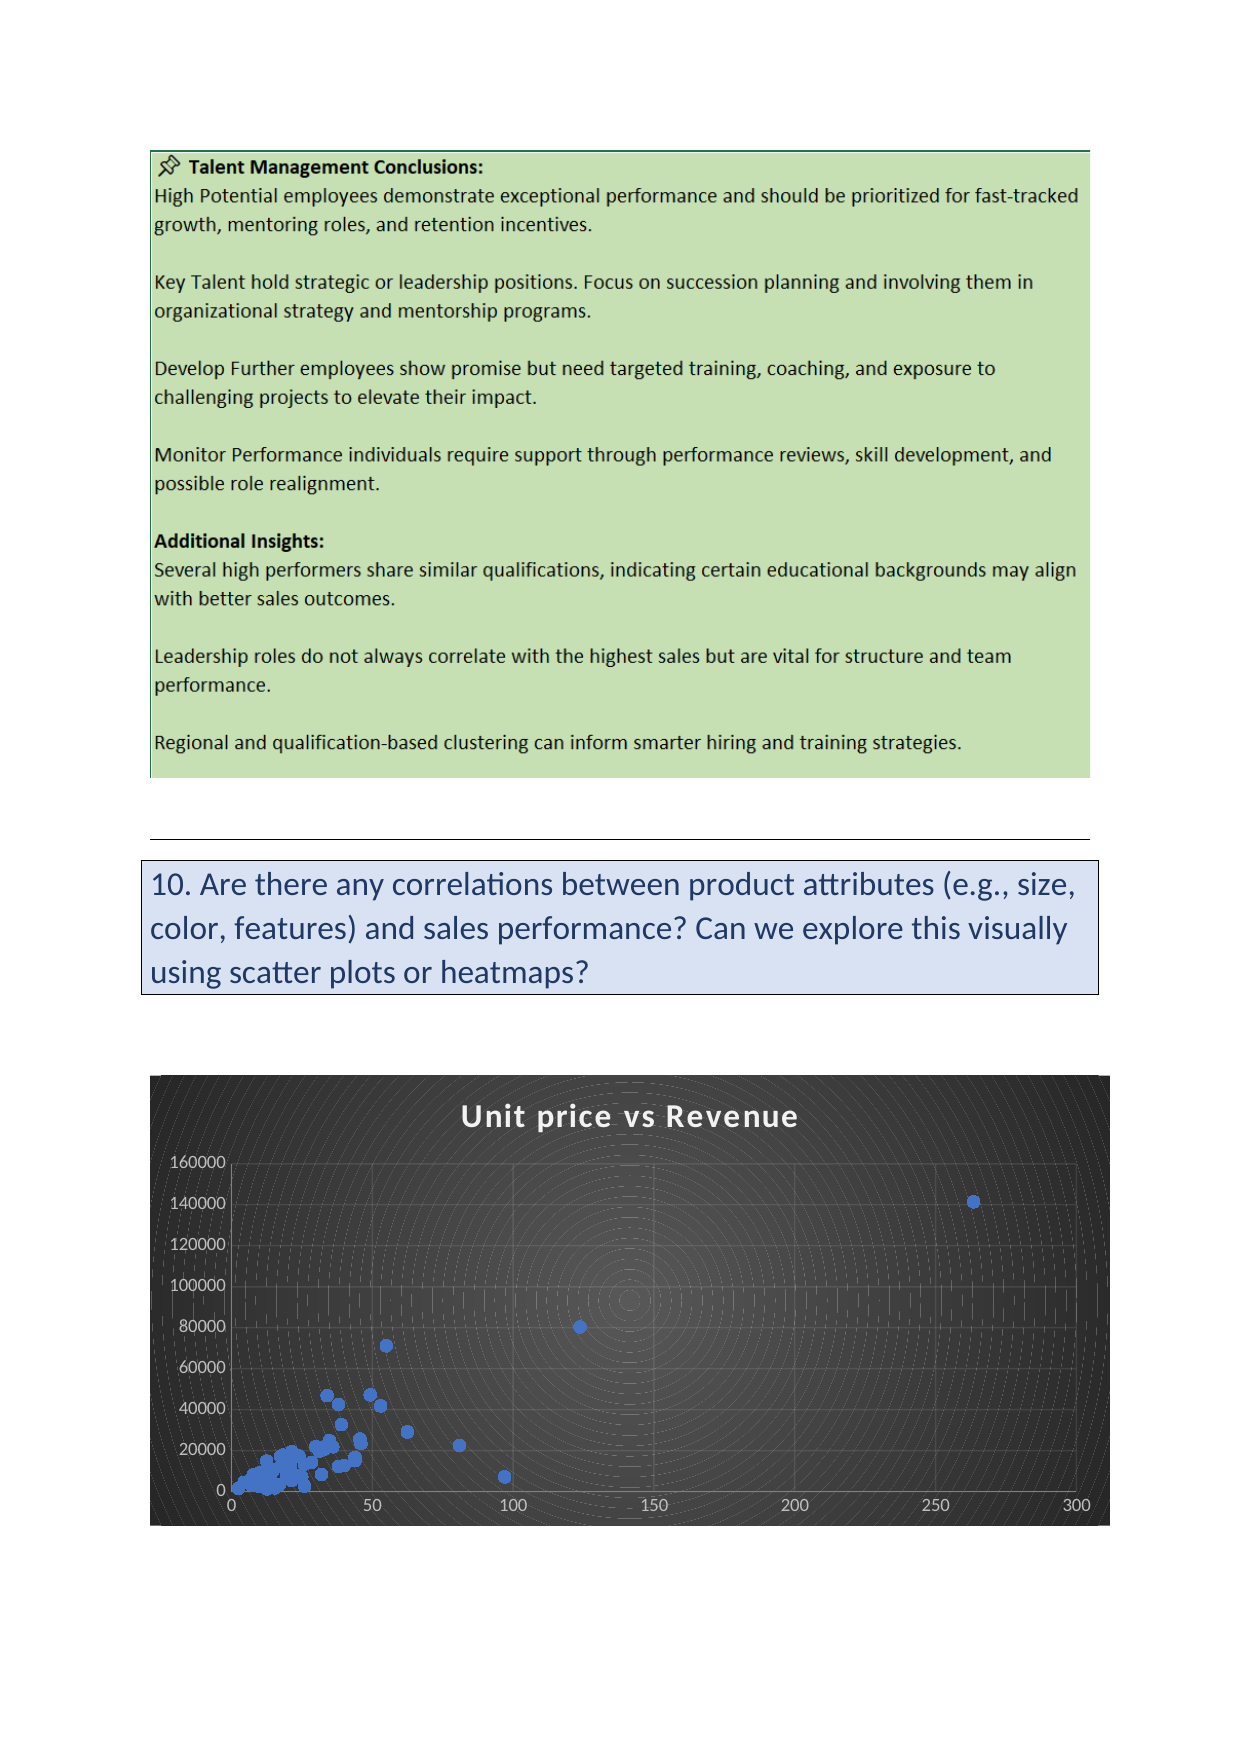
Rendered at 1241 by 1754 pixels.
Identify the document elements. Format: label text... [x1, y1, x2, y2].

picture [150, 150, 1091, 778]
text 10. Are there any correlations between product attributes (e.g., size, color, features) and sales performance? Can we explore this visually using scatter plots or heatmaps? [142, 861, 1098, 994]
